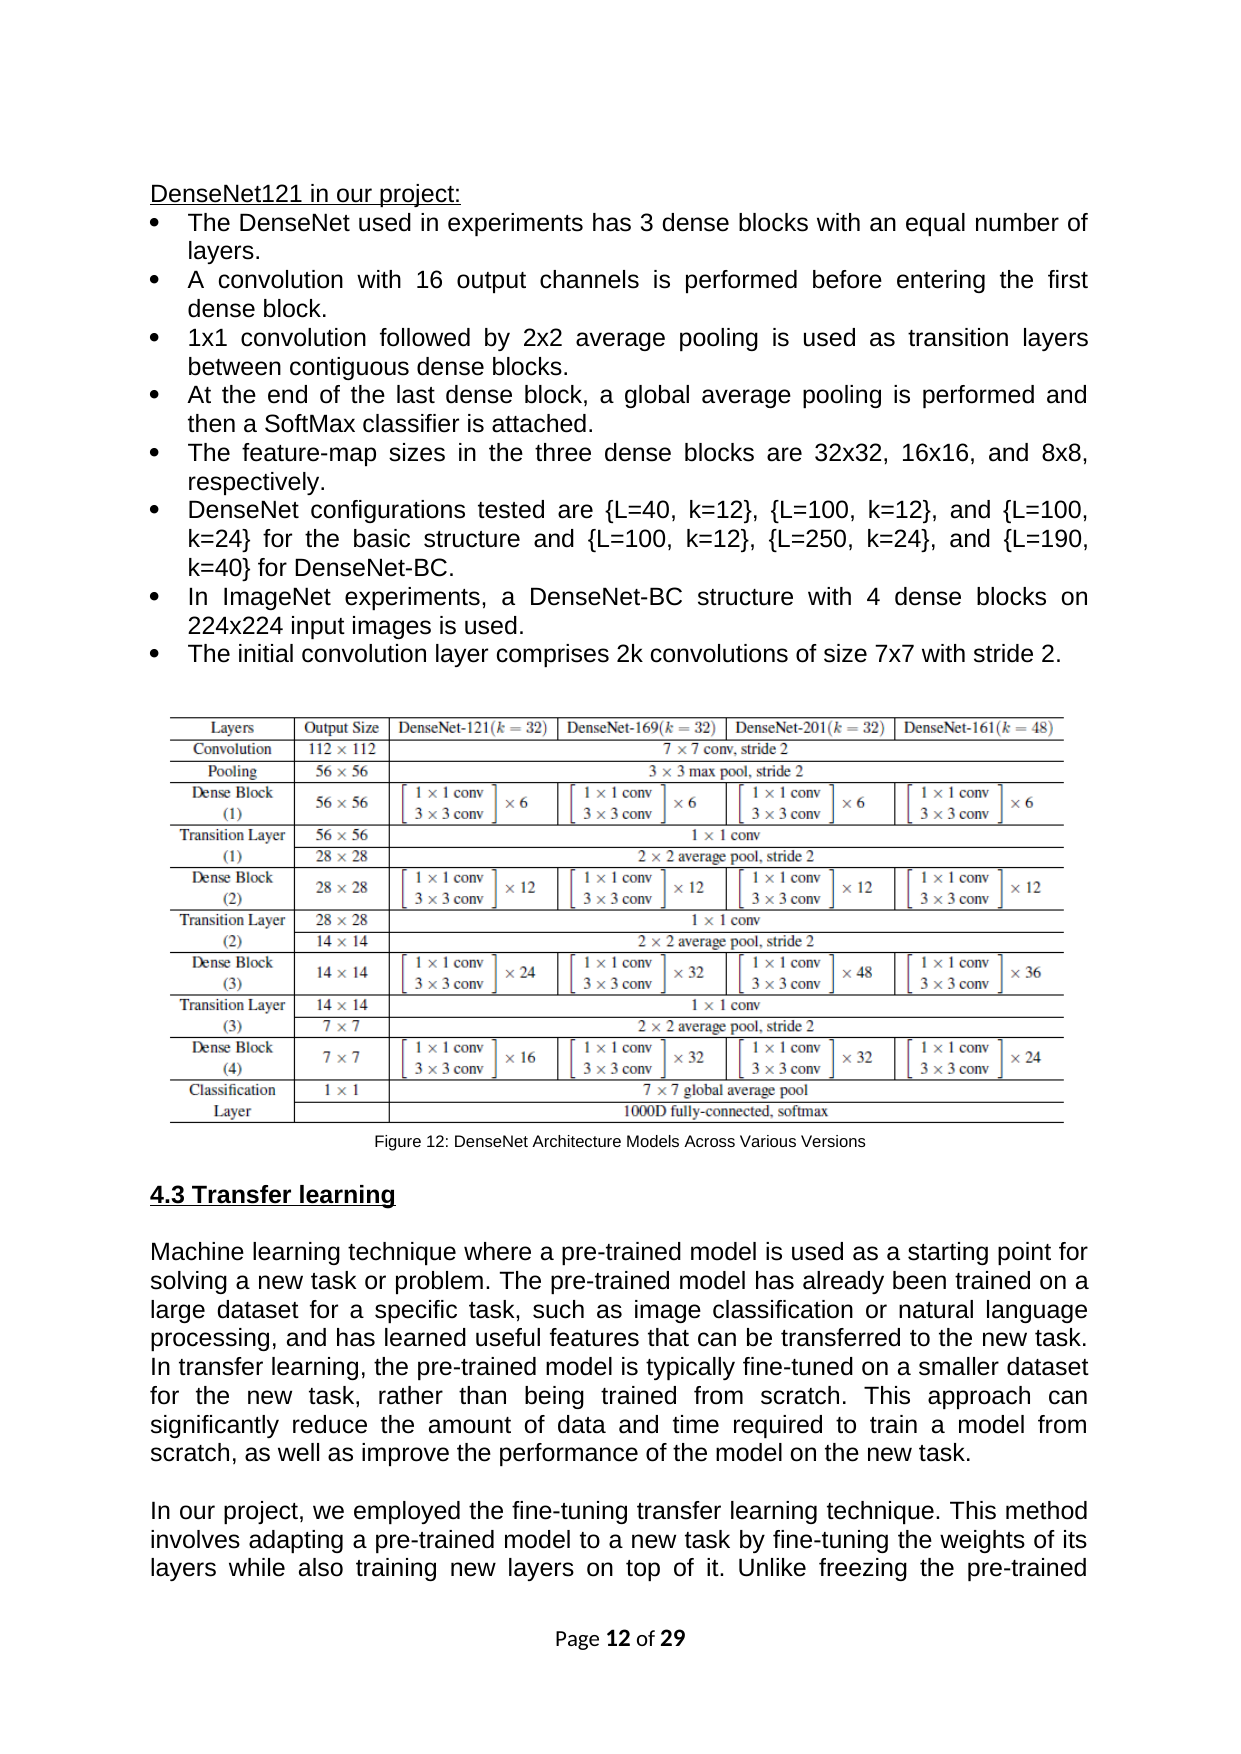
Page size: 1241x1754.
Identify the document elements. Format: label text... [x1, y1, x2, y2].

text Machine learning technique where a pre-trained model is used as a starting point for solving a new task or problem. The pre-trained model has already been trained on a large dataset for a specific task, such as image classification or natural language processing, and has learned useful features that can be transferred to the new task. In transfer learning, the pre-trained model is typically fine-tuned on a smaller dataset for the new task, rather than being trained from scratch. This approach can significantly reduce the amount of data and time required to train a model from scratch, as well as improve the performance of the model on the new task. [150, 1237, 1090, 1467]
list DenseNet configurations tested are {L=40, k=12}, {L=100, k=12}, and {L=100, k=24} for the basic structure and {L=100, k=12}, {L=250, k=24}, and {L=190, k=40} for DenseNet-BC. [150, 496, 1090, 582]
text 4.3 Transfer learning [150, 1180, 1090, 1208]
list The feature-map sizes in the three dense blocks are 32x32, 16x16, and 8x8, respectively. [150, 438, 1090, 496]
list A convolution with 16 output channels is performed before entering the first dense block. [150, 265, 1090, 323]
list In ImageNet experiments, a DenseNet-BC structure with 4 dense blocks on 224x224 input images is used. [150, 582, 1090, 639]
list At the end of the last dense block, a global average pooling is performed and then a SoftMax classifier is attached. [150, 380, 1090, 438]
list The DenseNet used in experiments has 3 dense blocks with an equal number of layers. [150, 207, 1090, 265]
text Figure 12: DenseNet Architecture Models Across Various Versions [150, 1132, 1090, 1151]
list 1x1 convolution followed by 2x2 average pooling is used as transition layers between contiguous dense blocks. [150, 323, 1090, 380]
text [150, 1467, 1090, 1582]
text DenseNet121 in our project: [150, 150, 1090, 207]
picture [150, 697, 1084, 1132]
list The initial convolution layer comprises 2k convolutions of size 7x7 with stride 2. [150, 639, 1090, 668]
